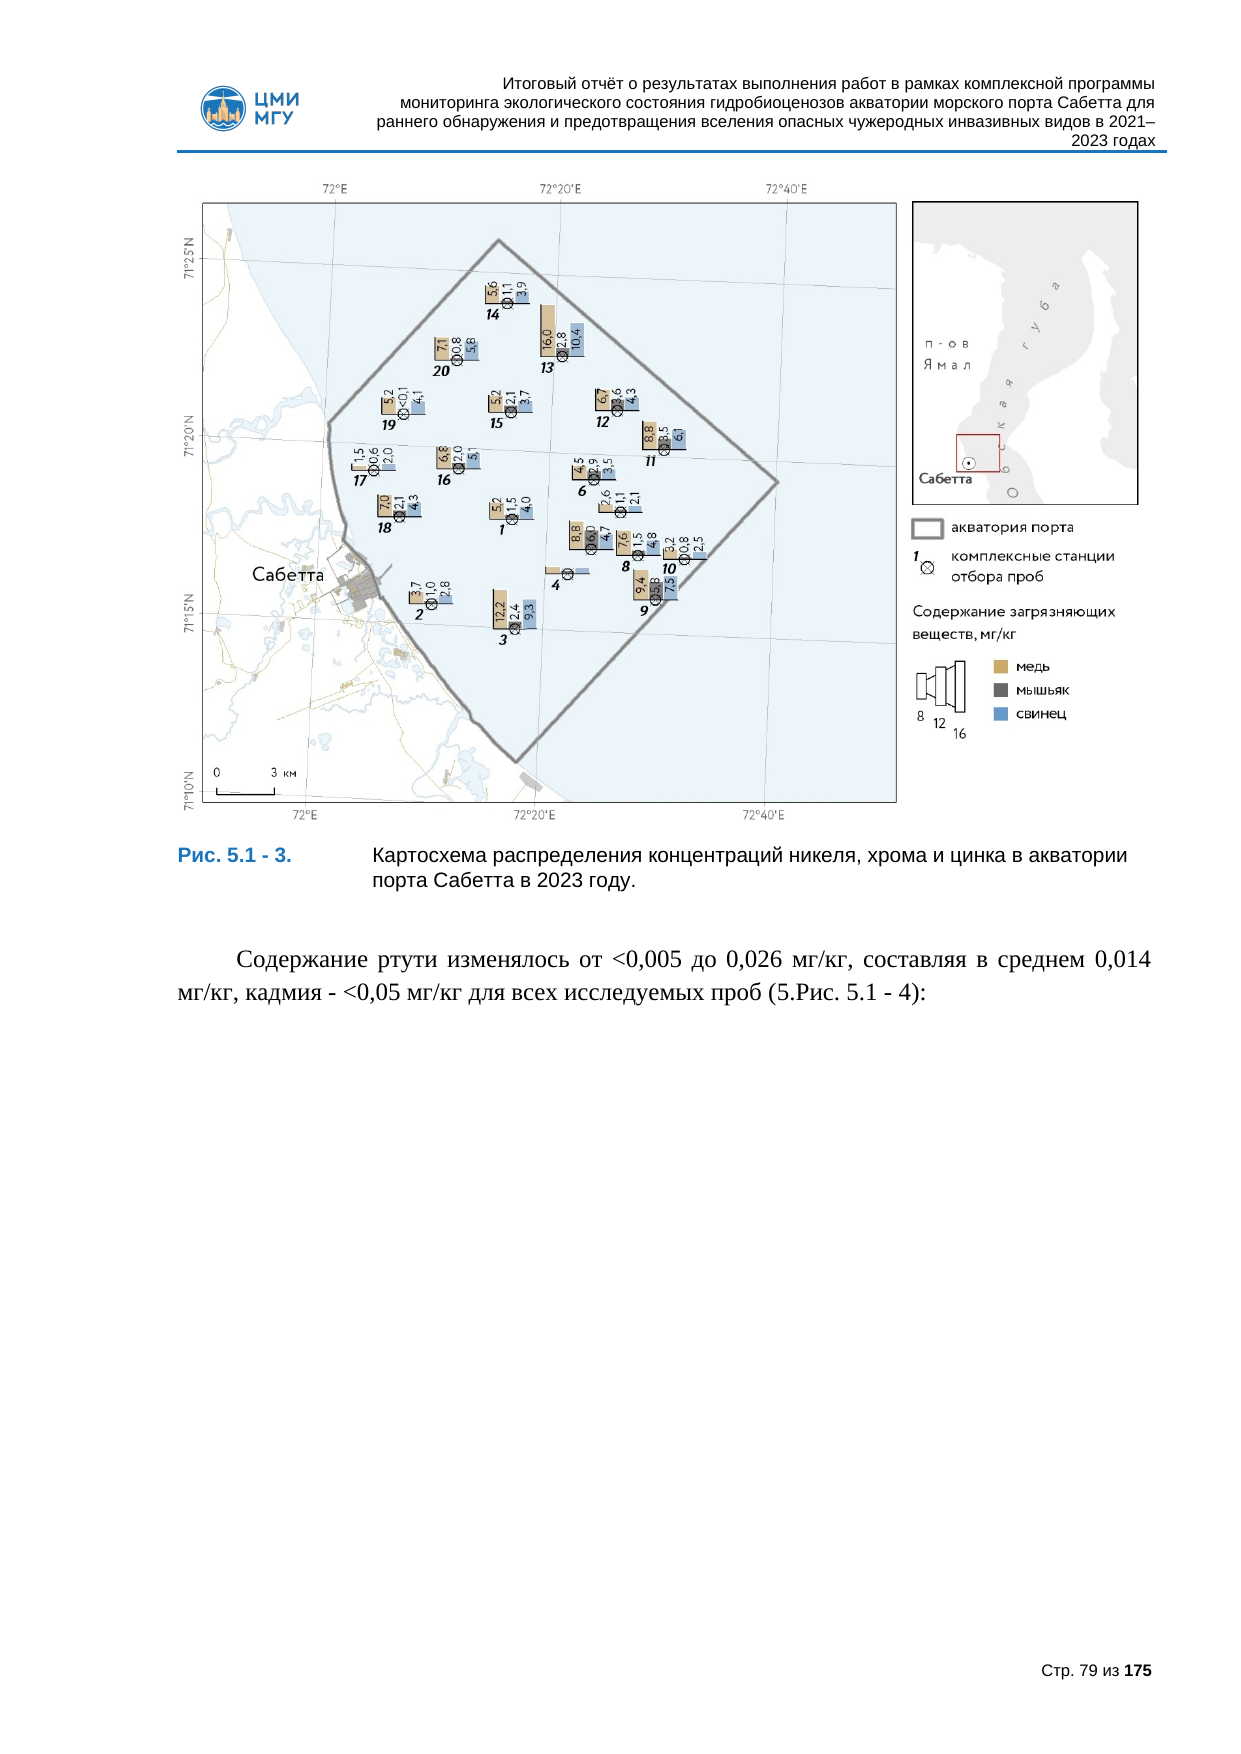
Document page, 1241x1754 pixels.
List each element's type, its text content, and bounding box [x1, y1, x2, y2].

text Содержание ртути изменялось от <0,005 до 0,026 мг/кг, составляя в среднем 0,014 мг/кг, кадмия - <0,05 мг/кг для всех исследуемых проб (Рис. 5.1 - 5): [177, 944, 1152, 1006]
text Картосхема распределения концентраций никеля, хрома и цинка в акватории порта Сабетта в 2023 году. [177, 842, 1152, 892]
picture [188, 73, 311, 144]
picture [177, 176, 1152, 826]
